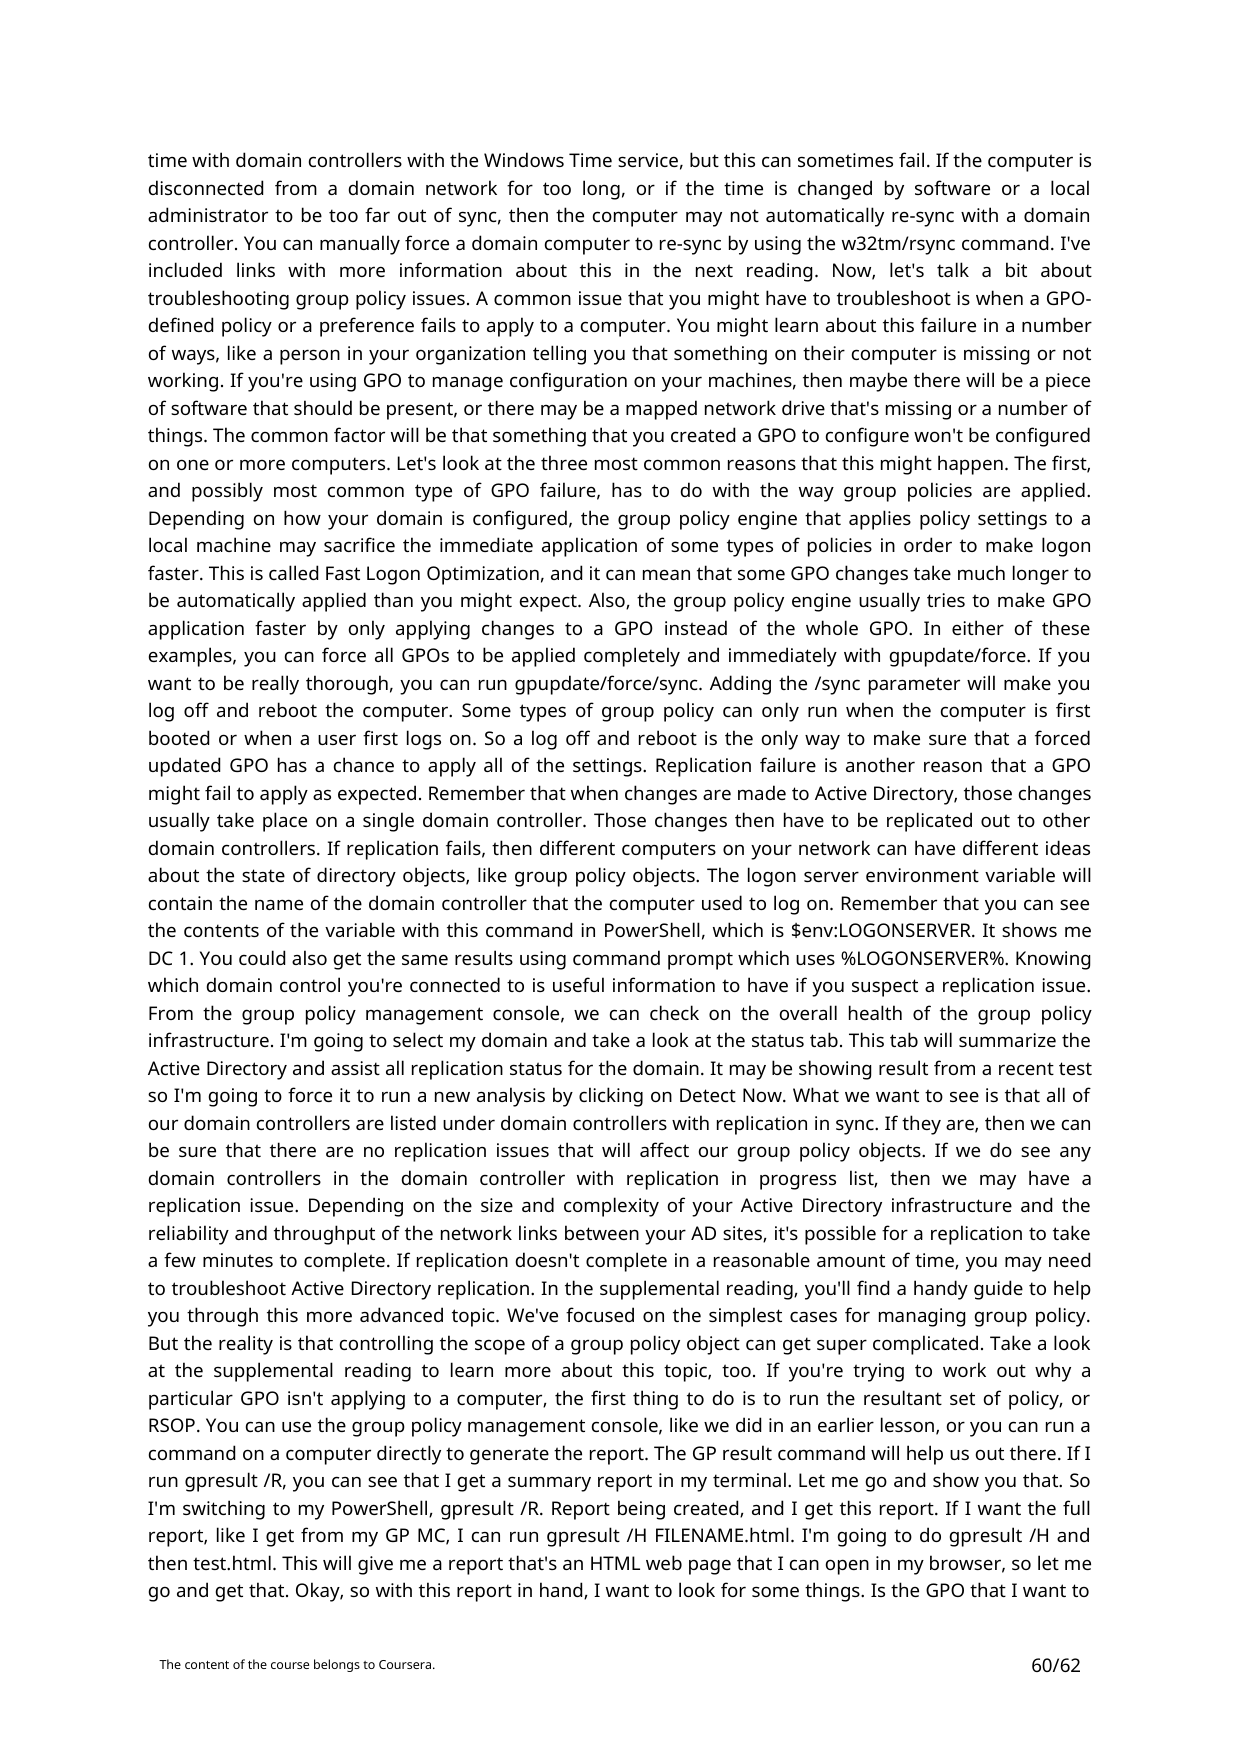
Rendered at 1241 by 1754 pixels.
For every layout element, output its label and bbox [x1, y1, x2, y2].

text [148, 148, 1093, 1603]
